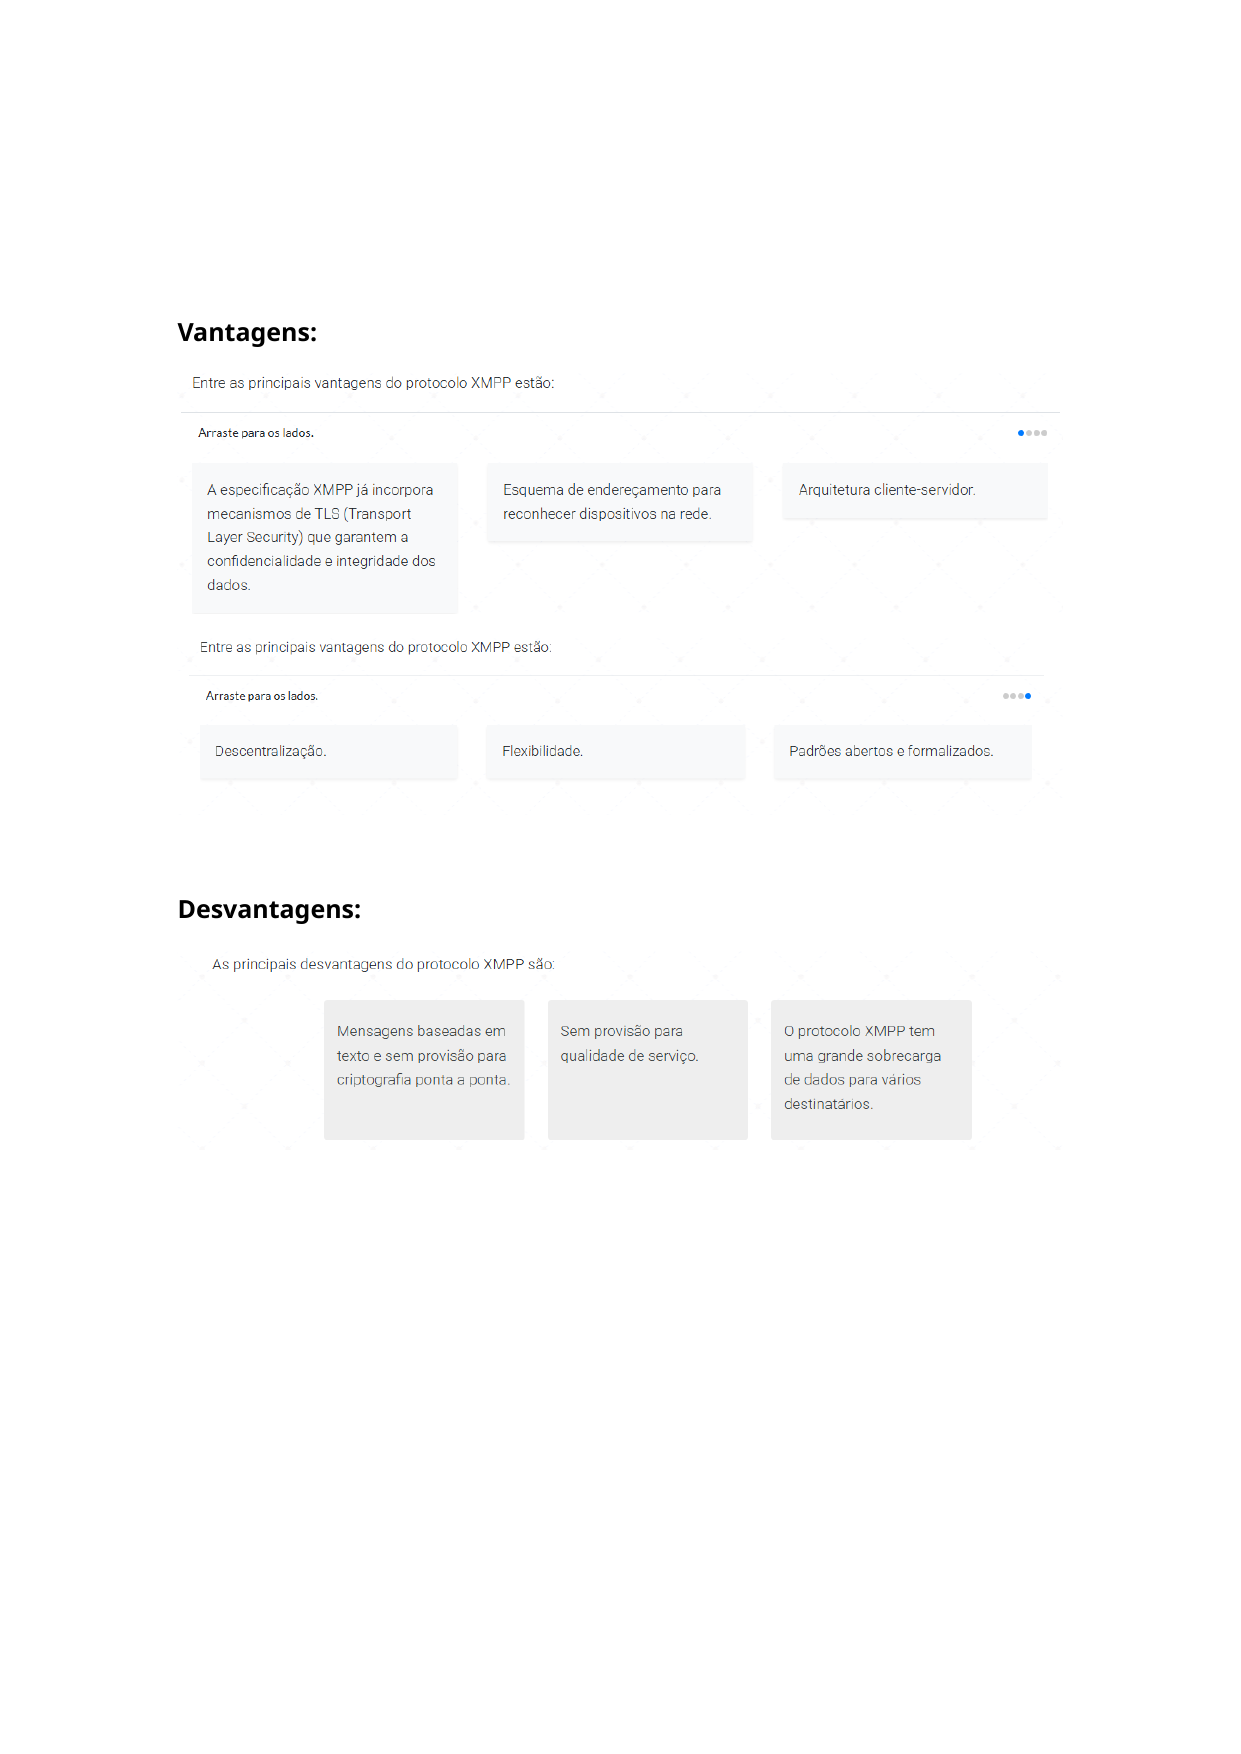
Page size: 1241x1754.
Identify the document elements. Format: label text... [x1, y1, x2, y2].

picture [177, 948, 1063, 1150]
picture [177, 371, 1063, 614]
text Desvantagens: [177, 892, 1063, 926]
text Vantagens: [177, 315, 1063, 349]
picture [177, 635, 1063, 815]
